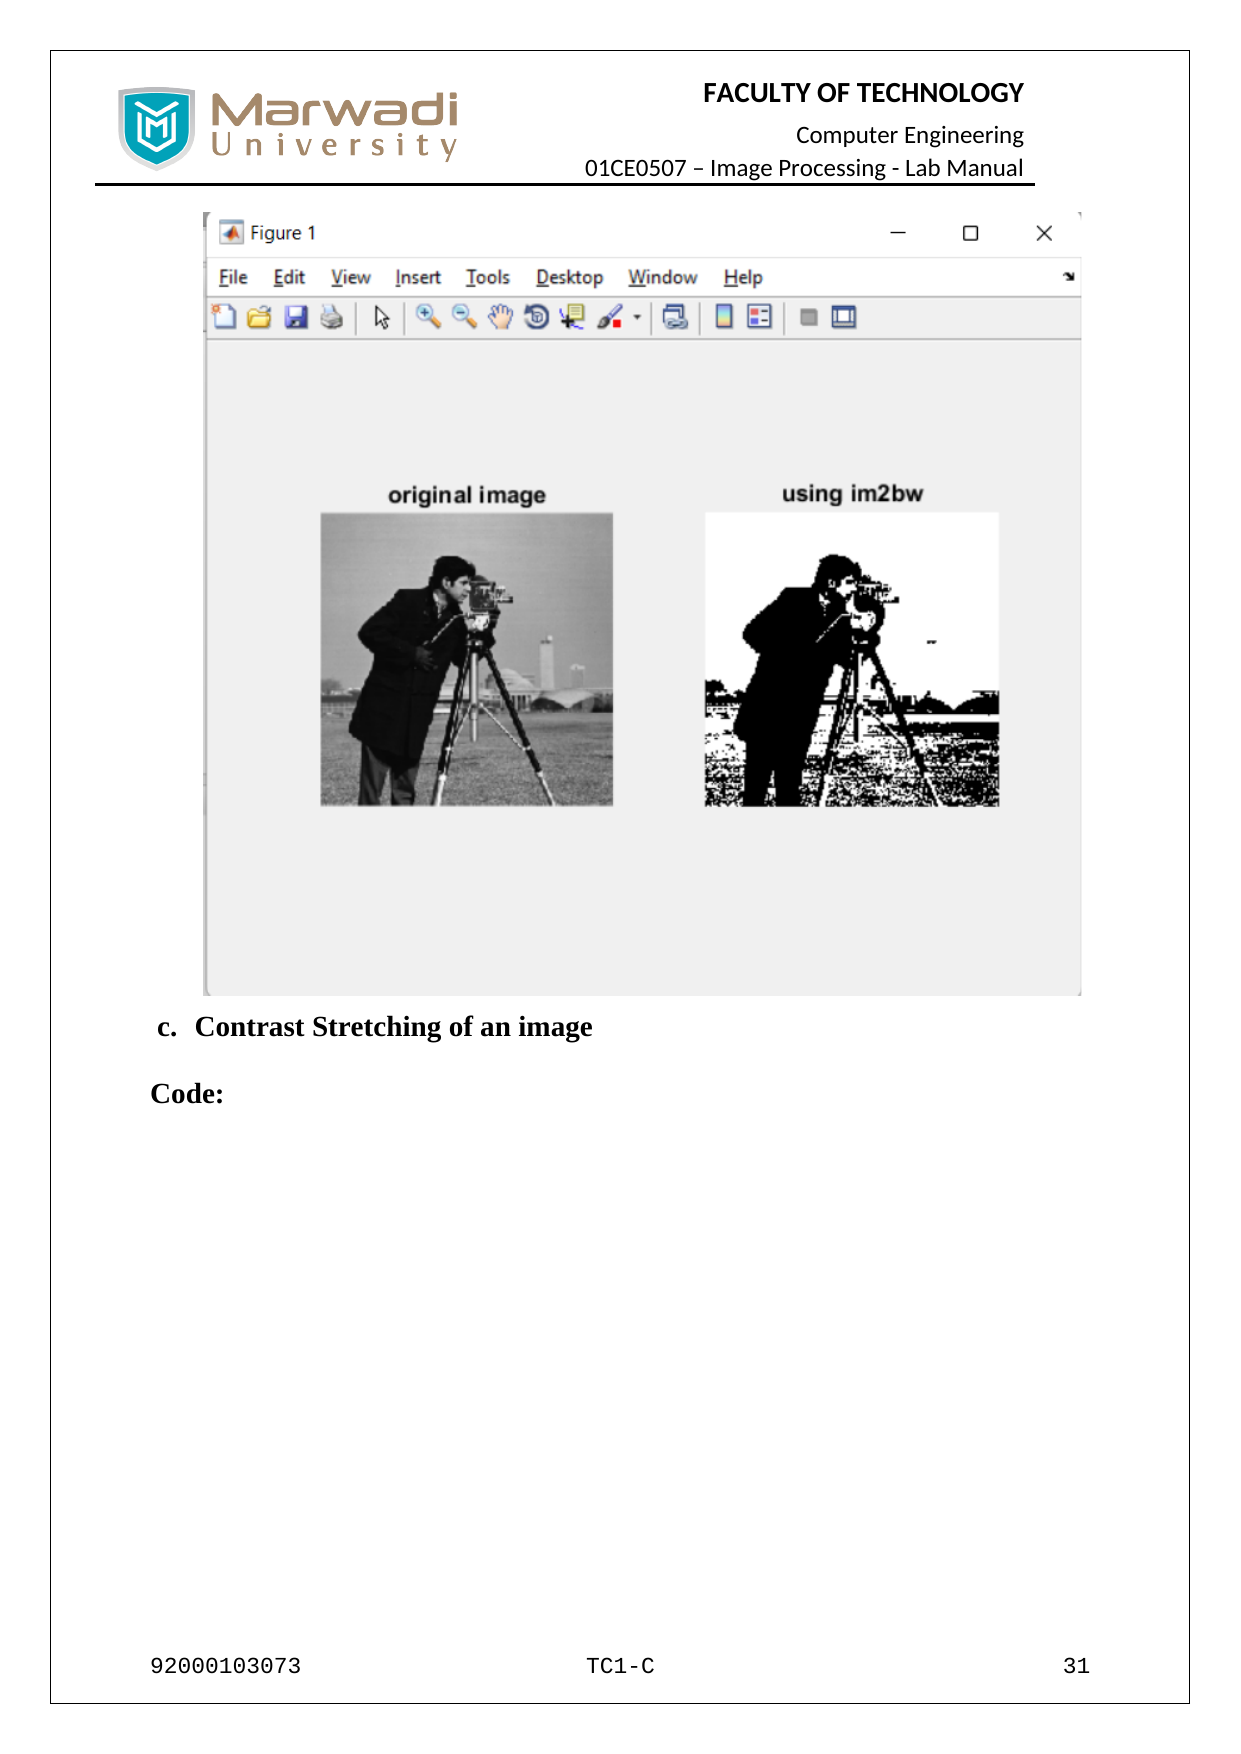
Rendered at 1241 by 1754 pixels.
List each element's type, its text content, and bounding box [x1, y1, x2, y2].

list Contrast Stretching of an image [157, 1009, 1090, 1043]
text Code: [150, 1076, 1090, 1110]
picture [106, 73, 469, 182]
picture [203, 212, 1082, 996]
